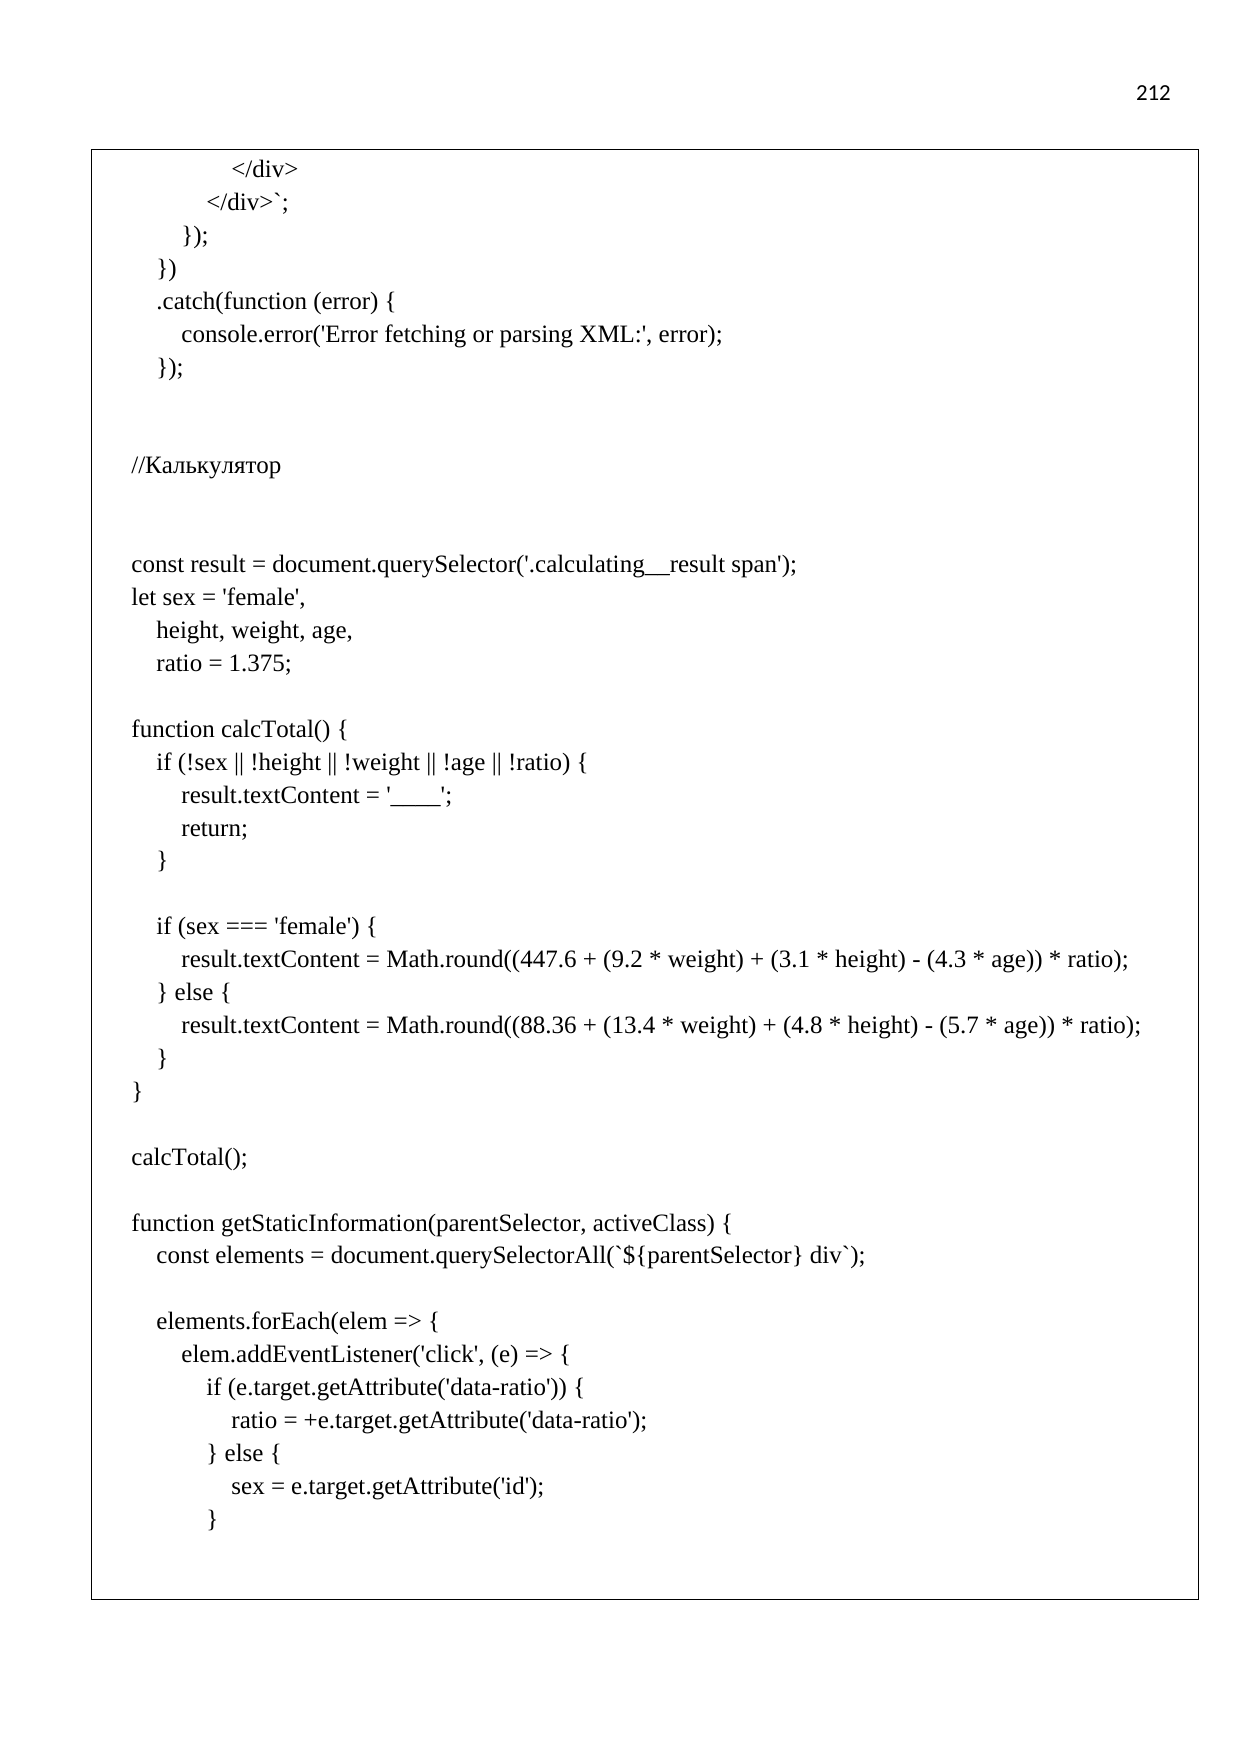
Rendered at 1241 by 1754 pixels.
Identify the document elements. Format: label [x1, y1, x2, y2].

table_header [92, 150, 1198, 1598]
